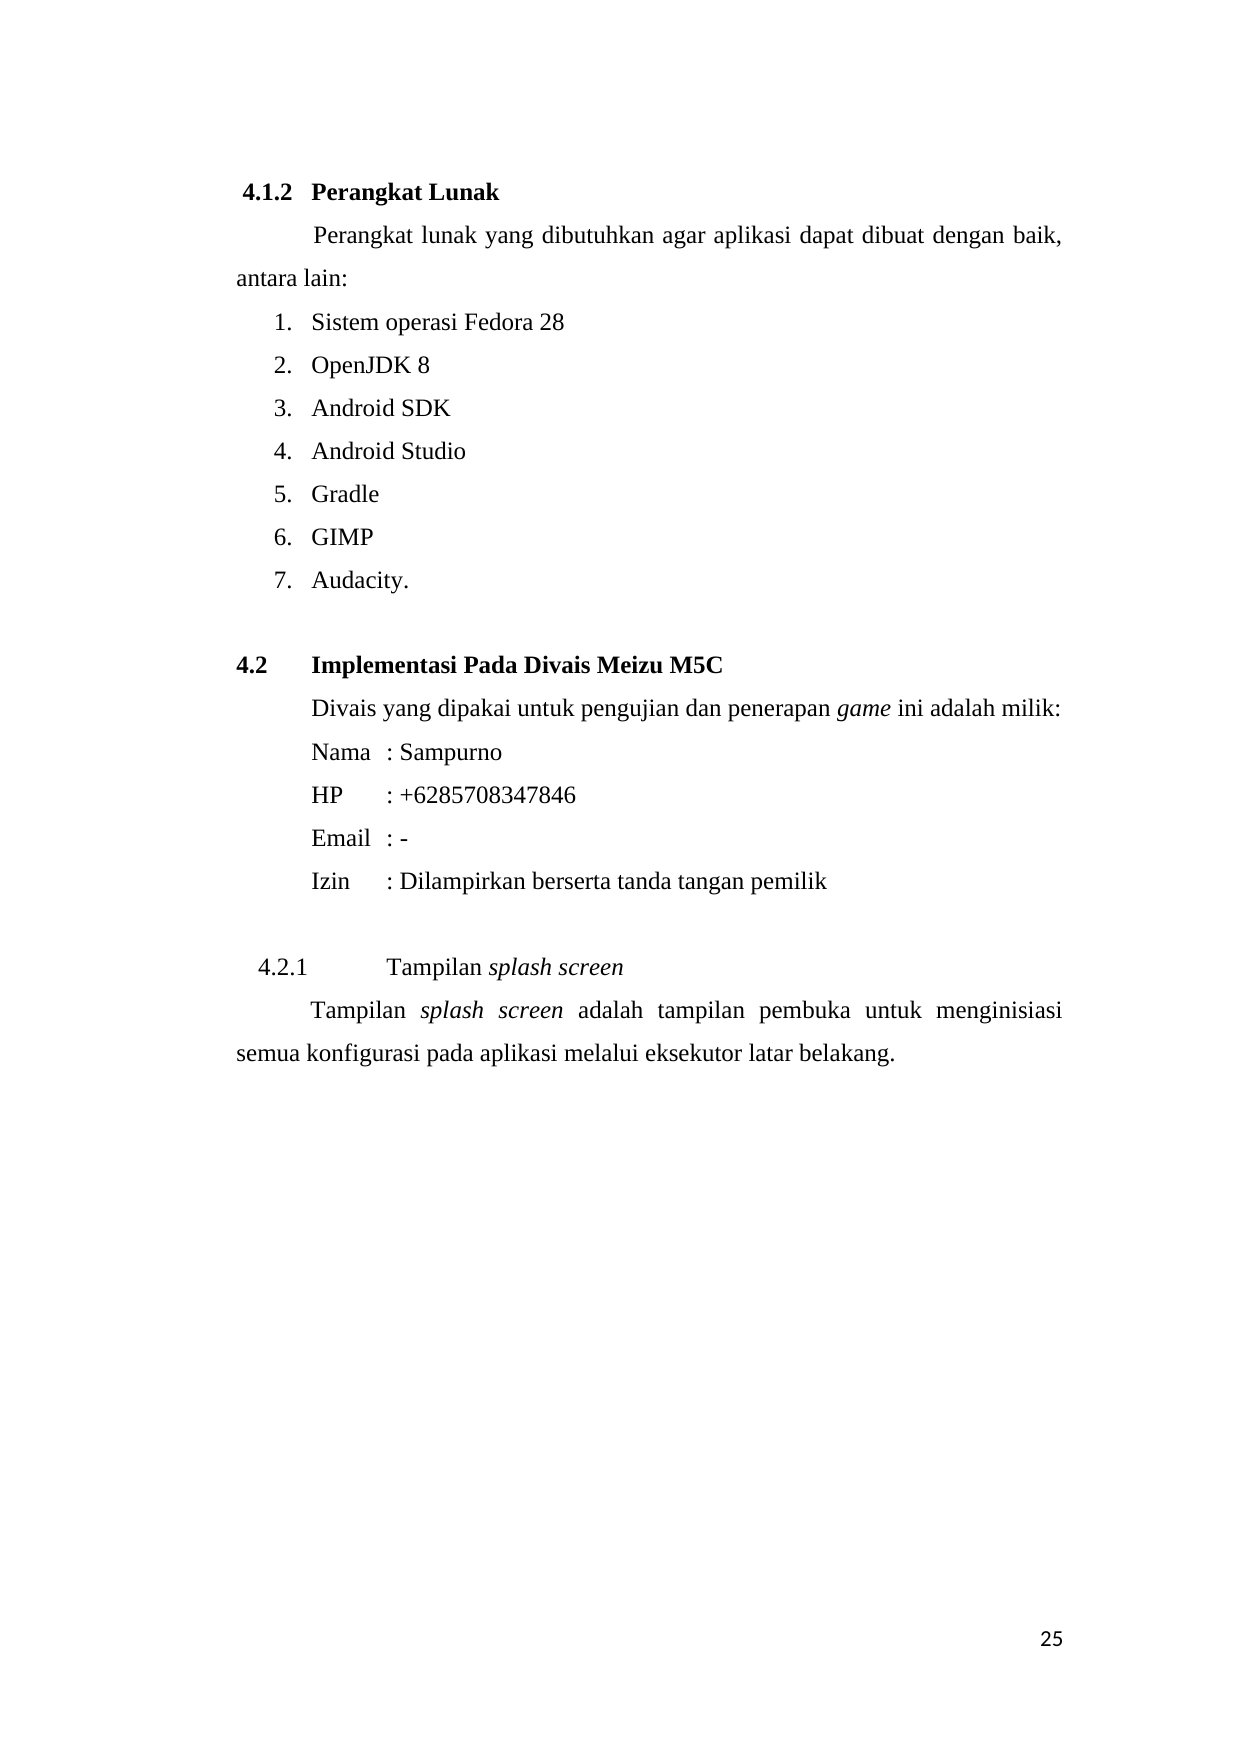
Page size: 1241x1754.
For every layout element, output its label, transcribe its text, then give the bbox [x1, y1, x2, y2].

list Gradle [274, 479, 1063, 508]
list Implementasi Pada Divais Meizu M5C [236, 650, 1063, 679]
list OpenJDK 8 [274, 350, 1063, 378]
list Sistem operasi Fedora 28 [274, 307, 1063, 335]
list Tampilan splash screen adalah tampilan pembuka untuk menginisiasi semua konfigurasi pada aplikasi melalui eksekutor latar belakang. [236, 995, 1063, 1067]
list Tampilan splash screen [258, 952, 1063, 981]
list Perangkat Lunak [242, 177, 1063, 206]
list Perangkat lunak yang dibutuhkan agar aplikasi dapat dibuat dengan baik, antara lain: [236, 220, 1063, 292]
list Android Studio [274, 436, 1063, 465]
list Divais yang dipakai untuk pengujian dan penerapan game ini adalah milik: [236, 693, 1063, 722]
list GIMP [274, 522, 1063, 551]
list Android SDK [274, 393, 1063, 422]
list Email : - [236, 823, 1063, 852]
list Izin : Dilampirkan berserta tanda tangan pemilik [236, 866, 1063, 895]
list HP : +6285708347846 [236, 780, 1063, 808]
list Nama : Sampurno [236, 737, 1063, 765]
list Audacity. [274, 565, 1063, 594]
